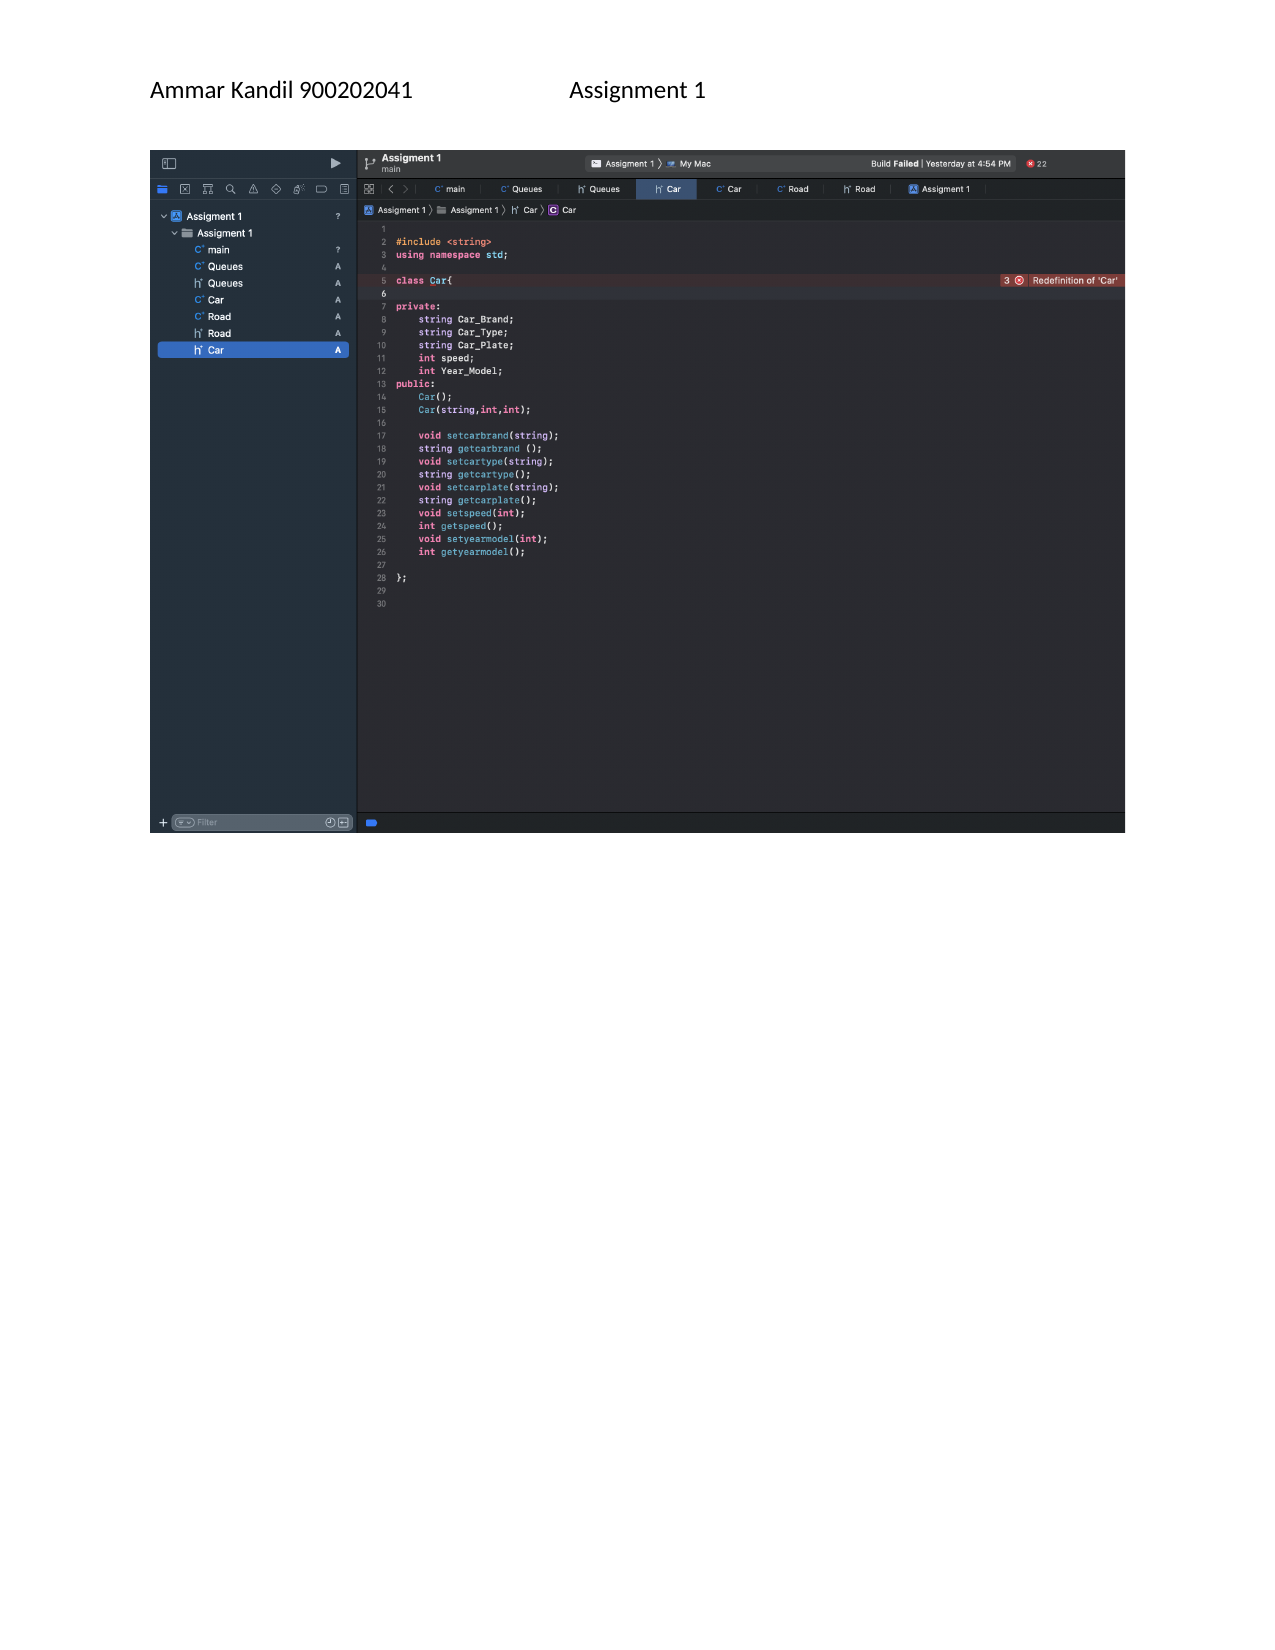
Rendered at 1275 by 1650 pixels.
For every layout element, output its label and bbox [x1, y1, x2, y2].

picture [150, 150, 1125, 833]
